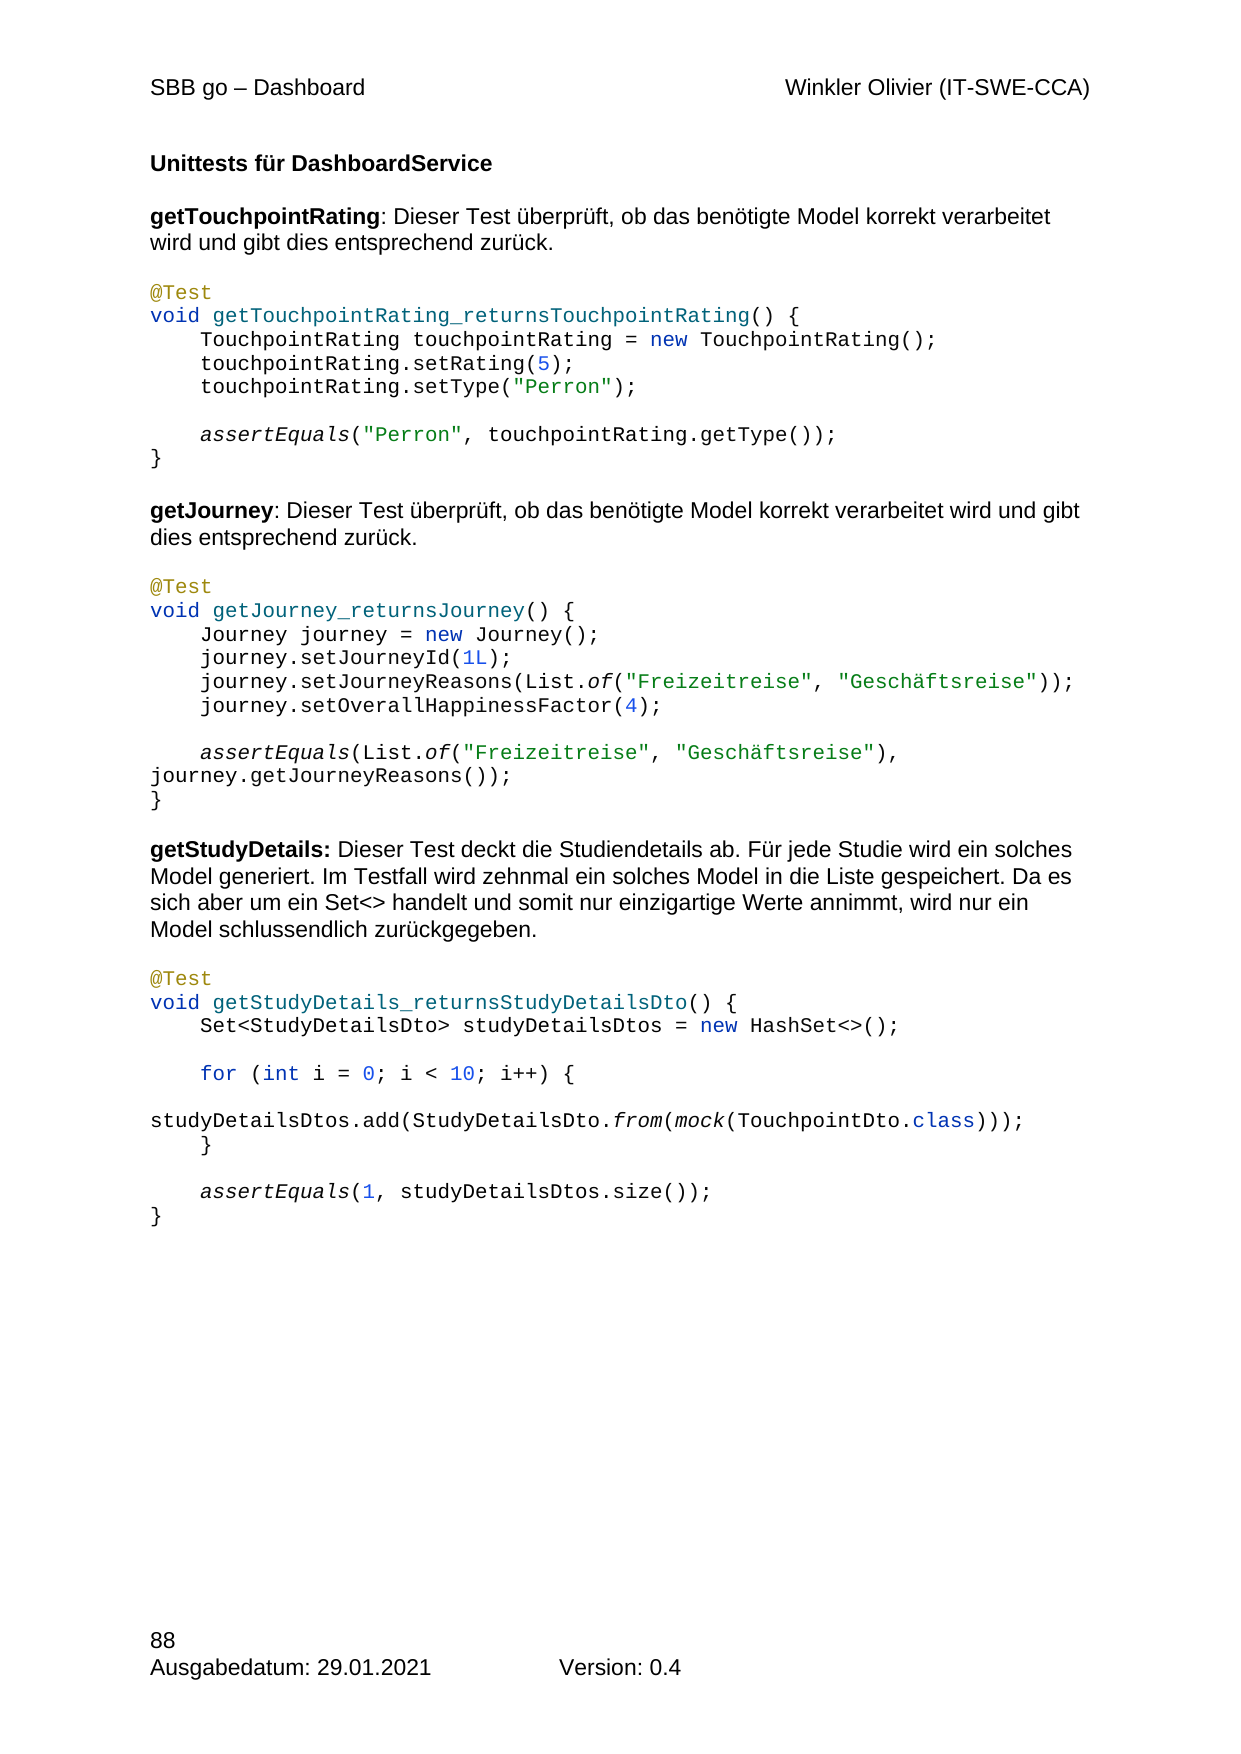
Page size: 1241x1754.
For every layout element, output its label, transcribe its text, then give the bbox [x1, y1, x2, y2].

text @Test void getJourney_returnsJourney() { Journey journey = new Journey(); journey.setJourneyId(1L); journey.setJourneyReasons(List.of("Freizeitreise", "Geschäftsreise")); journey.setOverallHappinessFactor(4); assertEquals(List.of("Freizeitreise", "Geschäftsreise"), journey.getJourneyReasons()); } [150, 576, 1090, 813]
text @Test void getTouchpointRating_returnsTouchpointRating() { TouchpointRating touchpointRating = new TouchpointRating(); touchpointRating.setRating(5); touchpointRating.setType("Perron"); assertEquals("Perron", touchpointRating.getType()); } [150, 282, 1090, 471]
text Unittests für DashboardService [150, 150, 1090, 176]
text @Test void getStudyDetails_returnsStudyDetailsDto() { Set<StudyDetailsDto> studyDetailsDtos = new HashSet<>(); for (int i = 0; i < 10; i++) { studyDetailsDtos.add(StudyDetailsDto.from(mock(TouchpointDto.class))); } assertEquals(1, studyDetailsDtos.size()); } [150, 968, 1090, 1228]
text getTouchpointRating: Dieser Test überprüft, ob das benötigte Model korrekt verarbeitet wird und gibt dies entsprechend zurück. [150, 203, 1090, 255]
text getStudyDetails: Dieser Test deckt die Studiendetails ab. Für jede Studie wird ein solches Model generiert. Im Testfall wird zehnmal ein solches Model in die Liste gespeichert. Da es sich aber um ein Set<> handelt und somit nur einzigartige Werte annimmt, wird nur ein Model schlussendlich zurückgegeben. [150, 836, 1090, 942]
text getJourney: Dieser Test überprüft, ob das benötigte Model korrekt verarbeitet wird und gibt dies entsprechend zurück. [150, 497, 1090, 550]
